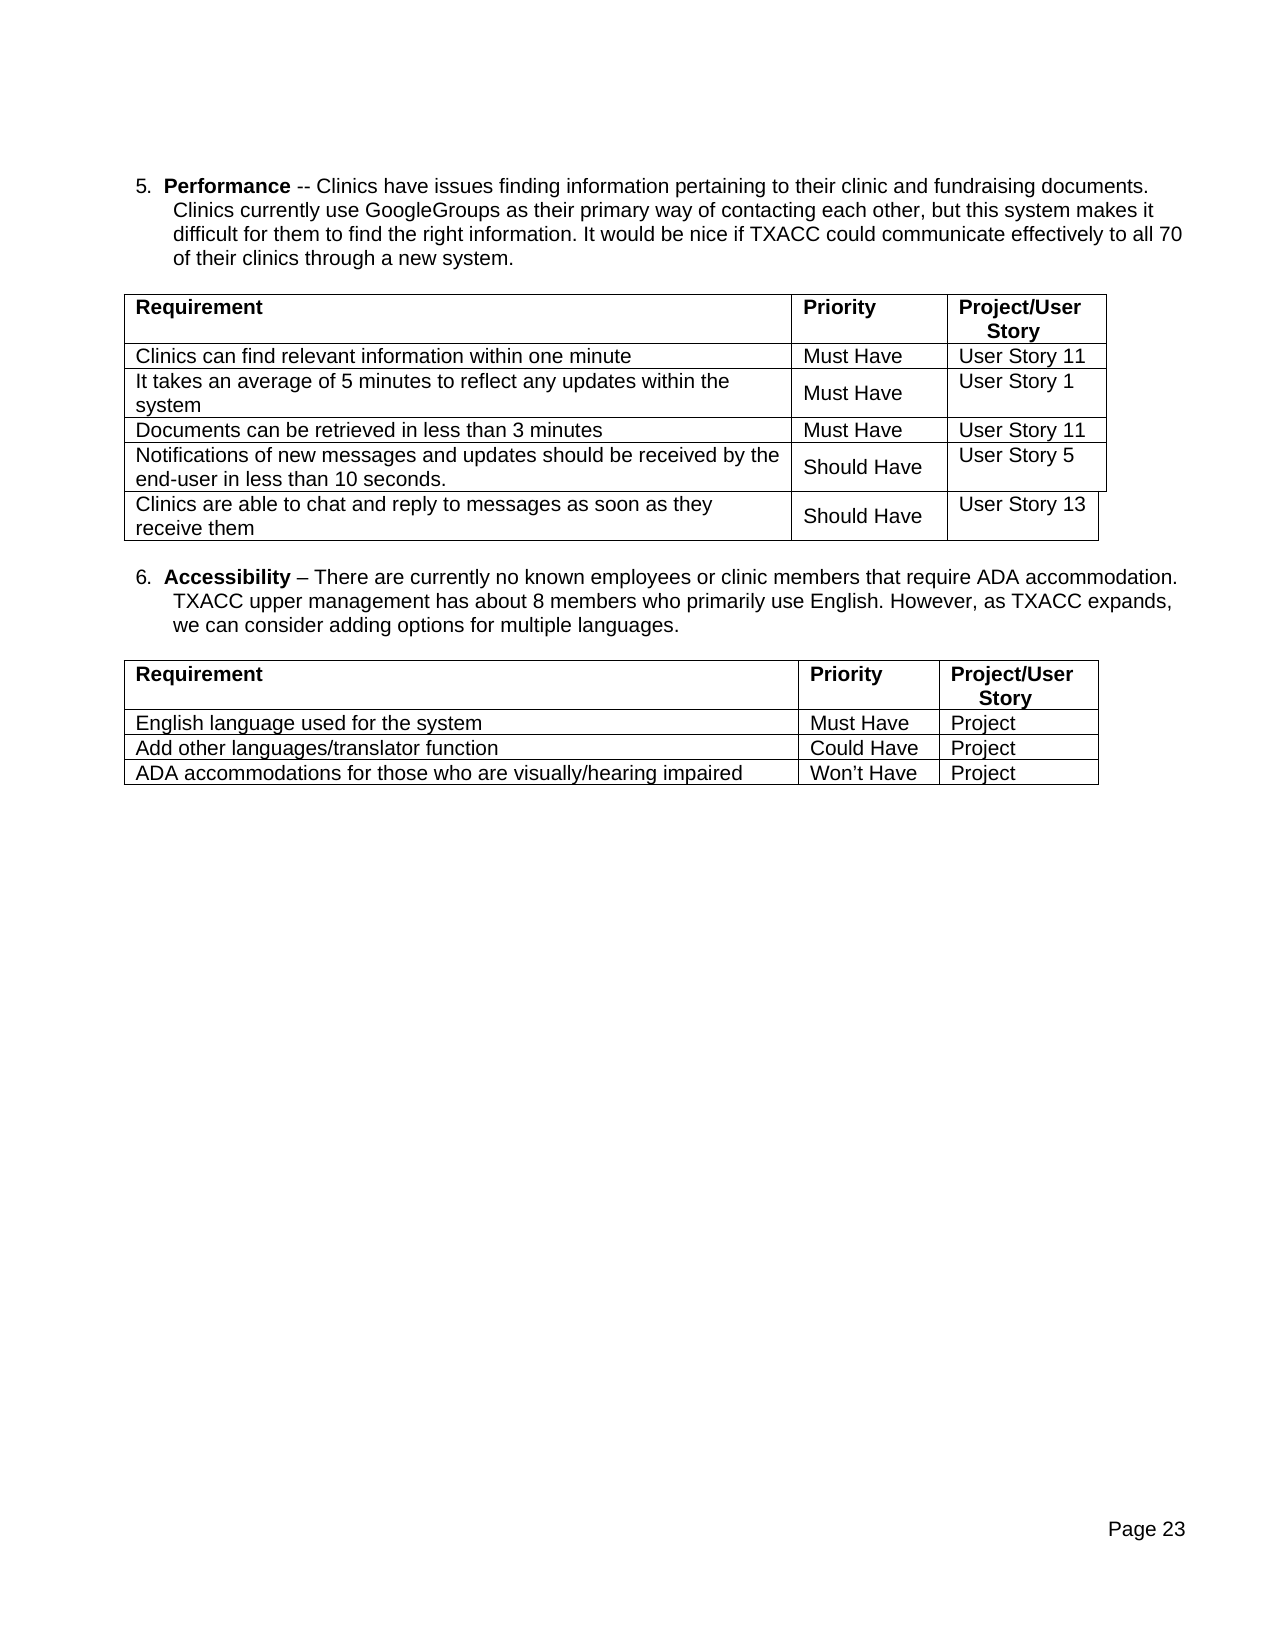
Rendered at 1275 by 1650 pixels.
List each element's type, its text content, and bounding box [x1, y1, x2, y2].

table_cell Must Have [792, 418, 947, 442]
table_cell ADA accommodations for those who are visually/hearing impaired [125, 760, 798, 784]
table_cell Clinics are able to chat and reply to messages as soon as they receive them [125, 492, 791, 539]
table_cell Must Have [799, 710, 939, 734]
table_cell Must Have [792, 369, 947, 417]
table_cell User Story 13 [948, 492, 1098, 539]
table_header Requirement [125, 295, 791, 343]
table_cell Add other languages/translator function [125, 735, 798, 759]
table_cell Project [940, 710, 1098, 734]
table_cell English language used for the system [125, 710, 798, 734]
table_cell Project [940, 735, 1098, 759]
table_cell Could Have [799, 735, 939, 759]
table_header Project/User Story [948, 295, 1106, 343]
table_cell User Story 1 [948, 369, 1106, 417]
table_cell Project [940, 760, 1098, 784]
table_cell Should Have [792, 443, 947, 491]
table_cell Notifications of new messages and updates should be received by the end-user in less than 10 seconds. [125, 443, 791, 491]
table_header Project/User Story [940, 661, 1098, 709]
table_cell Should Have [792, 492, 947, 539]
table_cell It takes an average of 5 minutes to reflect any updates within the system [125, 369, 791, 417]
table_cell User Story 5 [948, 443, 1106, 491]
table_cell User Story 11 [948, 344, 1106, 368]
table_cell Won’t Have [799, 760, 939, 784]
list of their clinics through a new system. [173, 246, 1185, 270]
table_header Requirement [125, 661, 798, 709]
text Page 23 [135, 1517, 1185, 1541]
list Accessibility – There are currently no known employees or clinic members that require ADA accommodation. TXACC upper management has about 8 members who primarily use English. However, as TXACC expands, we can consider adding options for multiple languages. [135, 564, 1185, 636]
table_cell Documents can be retrieved in less than 3 minutes [125, 418, 791, 442]
table_cell User Story 11 [948, 418, 1106, 442]
list Performance -- Clinics have issues finding information pertaining to their clinic and fundraising documents. Clinics currently use GoogleGroups as their primary way of contacting each other, but this system makes it difficult for them to find the right information. It would be nice if TXACC could communicate effectively to all 70 [135, 174, 1185, 246]
table_header Priority [799, 661, 939, 709]
table_header Priority [792, 295, 947, 343]
table_cell Must Have [792, 344, 947, 368]
table_cell Clinics can find relevant information within one minute [125, 344, 791, 368]
